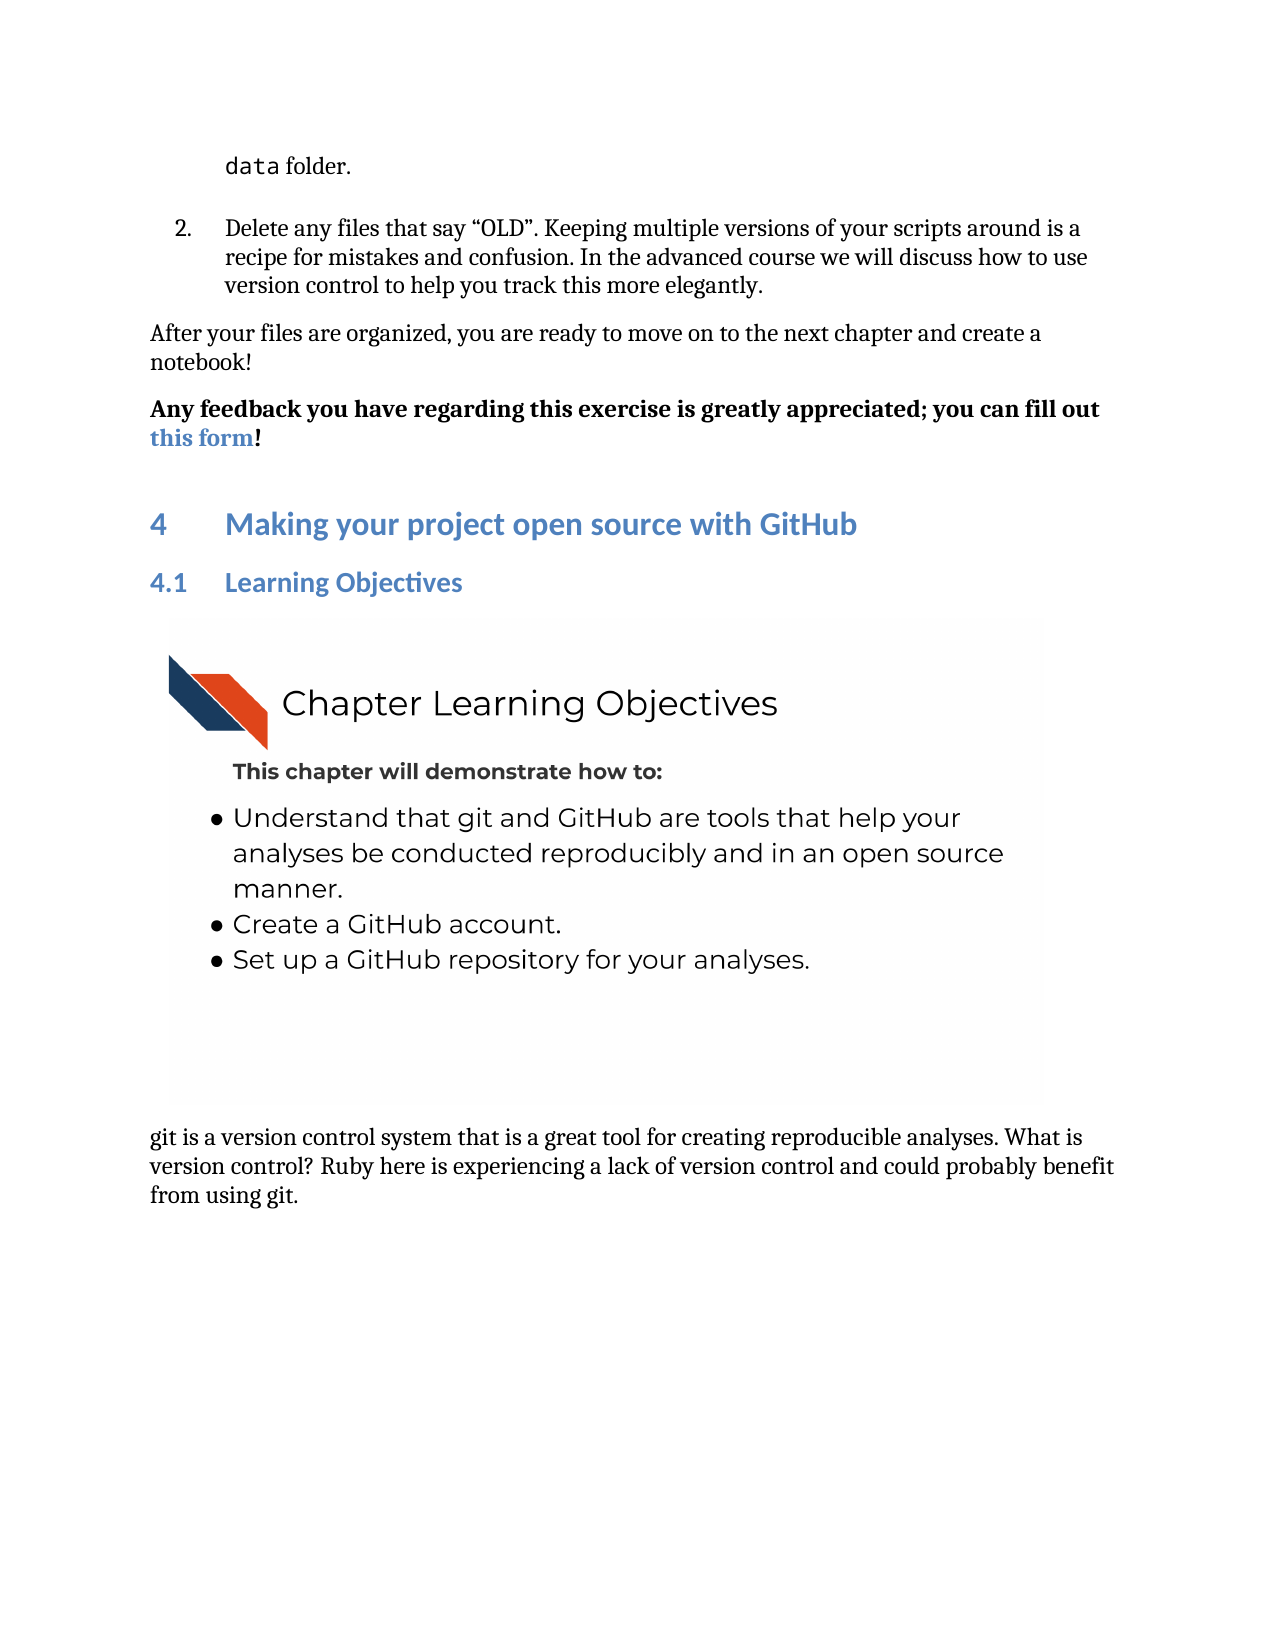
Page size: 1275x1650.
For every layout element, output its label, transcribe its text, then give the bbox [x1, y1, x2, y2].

text git is a version control system that is a great tool for creating reproducible analyses. What is version control? Ruby here is experiencing a lack of version control and could probably benefit from using git. [150, 1123, 1125, 1209]
subtitle 4.1 Learning Objectives [150, 564, 1125, 600]
text After your files are organized, you are ready to move on to the next chapter and create a notebook! [150, 319, 1125, 376]
list Delete any files that say “OLD”. Keeping multiple versions of your scripts around is a recipe for mistakes and confusion. In the advanced course we will discuss how to use version control to help you track this more elegantly. [175, 214, 1125, 300]
subtitle 4 Making your project open source with GitHub [150, 502, 1125, 543]
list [175, 150, 1125, 210]
picture [168, 618, 1044, 1105]
text Any feedback you have regarding this exercise is greatly appreciated; you can fill out this form! [150, 395, 1125, 452]
